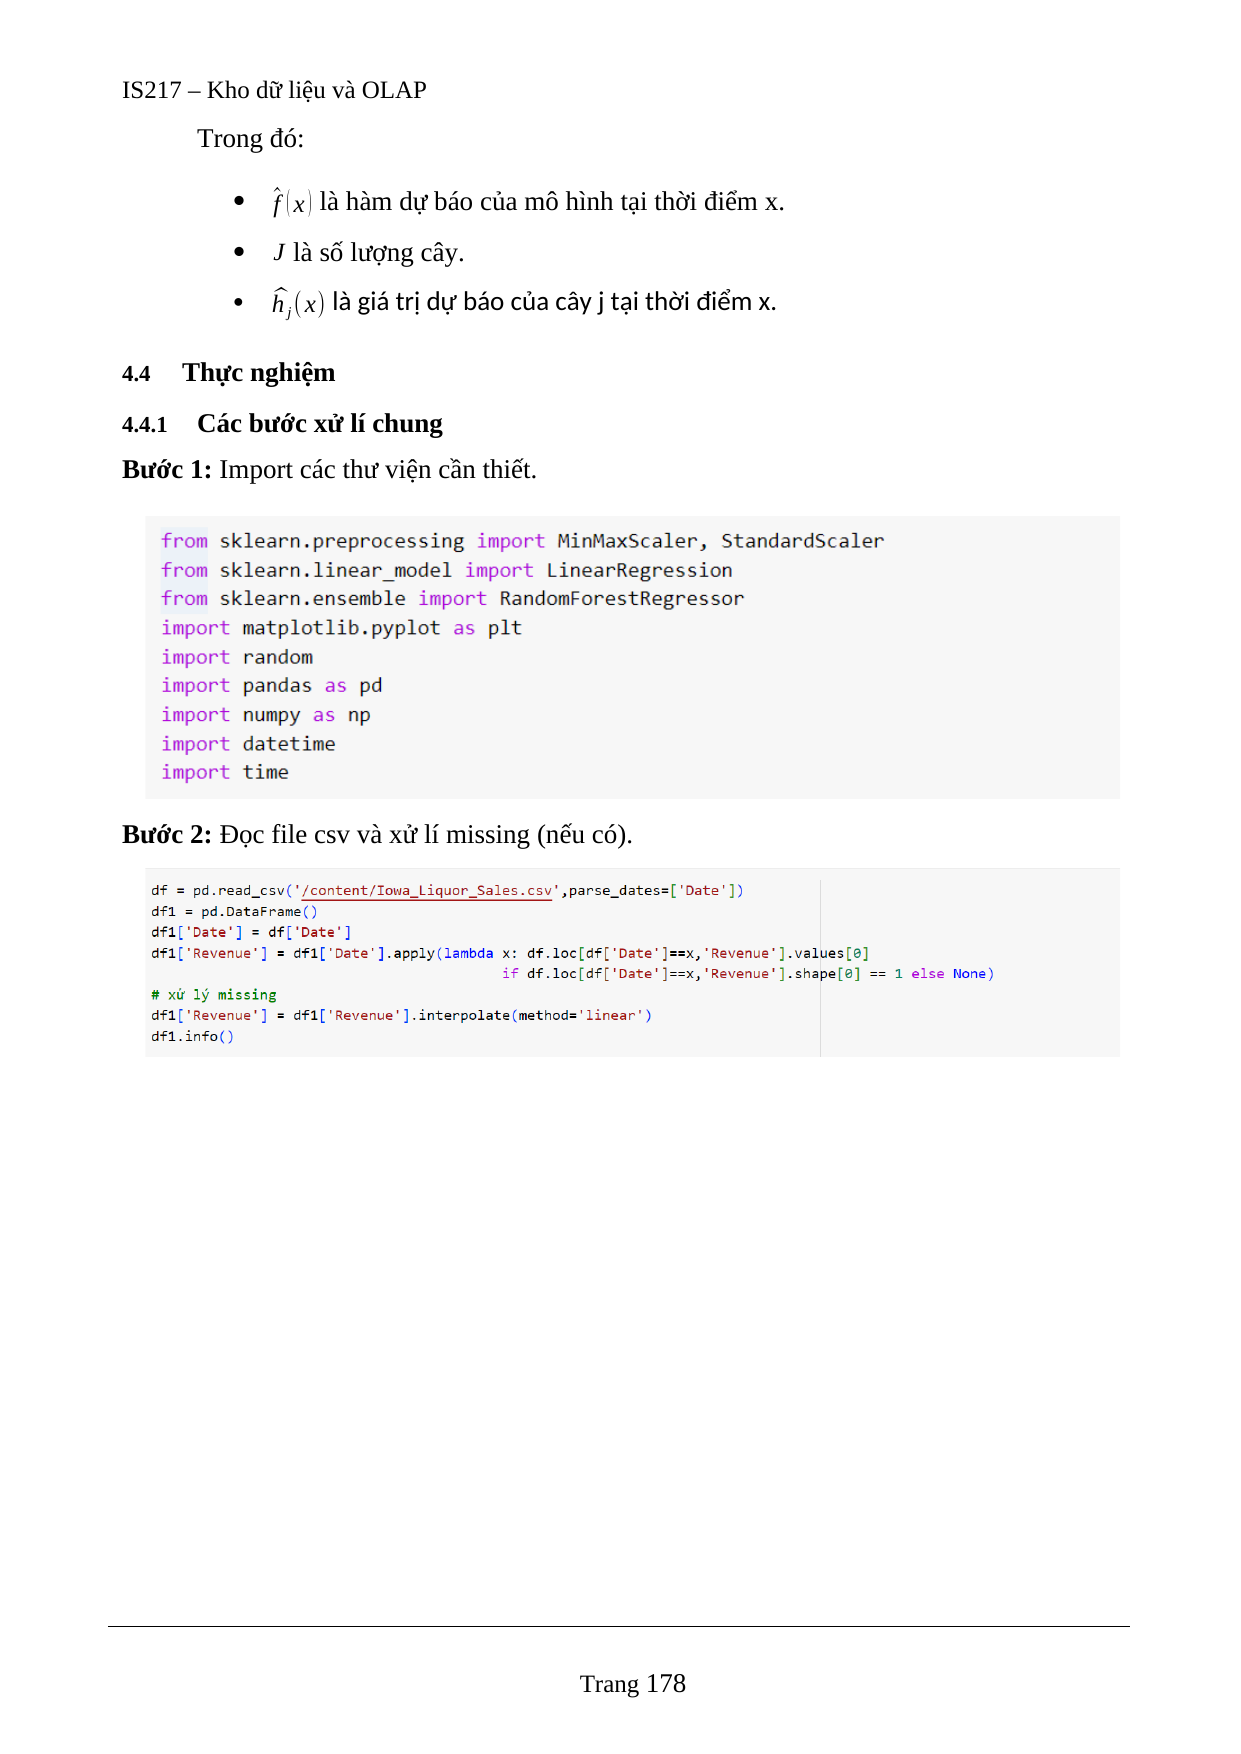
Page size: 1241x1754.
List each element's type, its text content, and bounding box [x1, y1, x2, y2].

subtitle Các bước xử lí chung [122, 407, 1144, 438]
text Trong đó: [122, 122, 1144, 153]
picture [145, 516, 1121, 799]
subtitle Thực nghiệm [122, 356, 1144, 387]
text Bước 1: Import các thư viện cần thiết. [122, 453, 1144, 484]
picture [145, 868, 1121, 1059]
list là giá trị dự báo của cây j tại thời điểm x. [234, 284, 1144, 323]
text Bước 2: Đọc file csv và xử lí missing (nếu có). [122, 818, 1144, 849]
list là số lượng cây. [234, 236, 1144, 269]
list là hàm dự báo của mô hình tại thời điểm x. [234, 185, 1144, 221]
